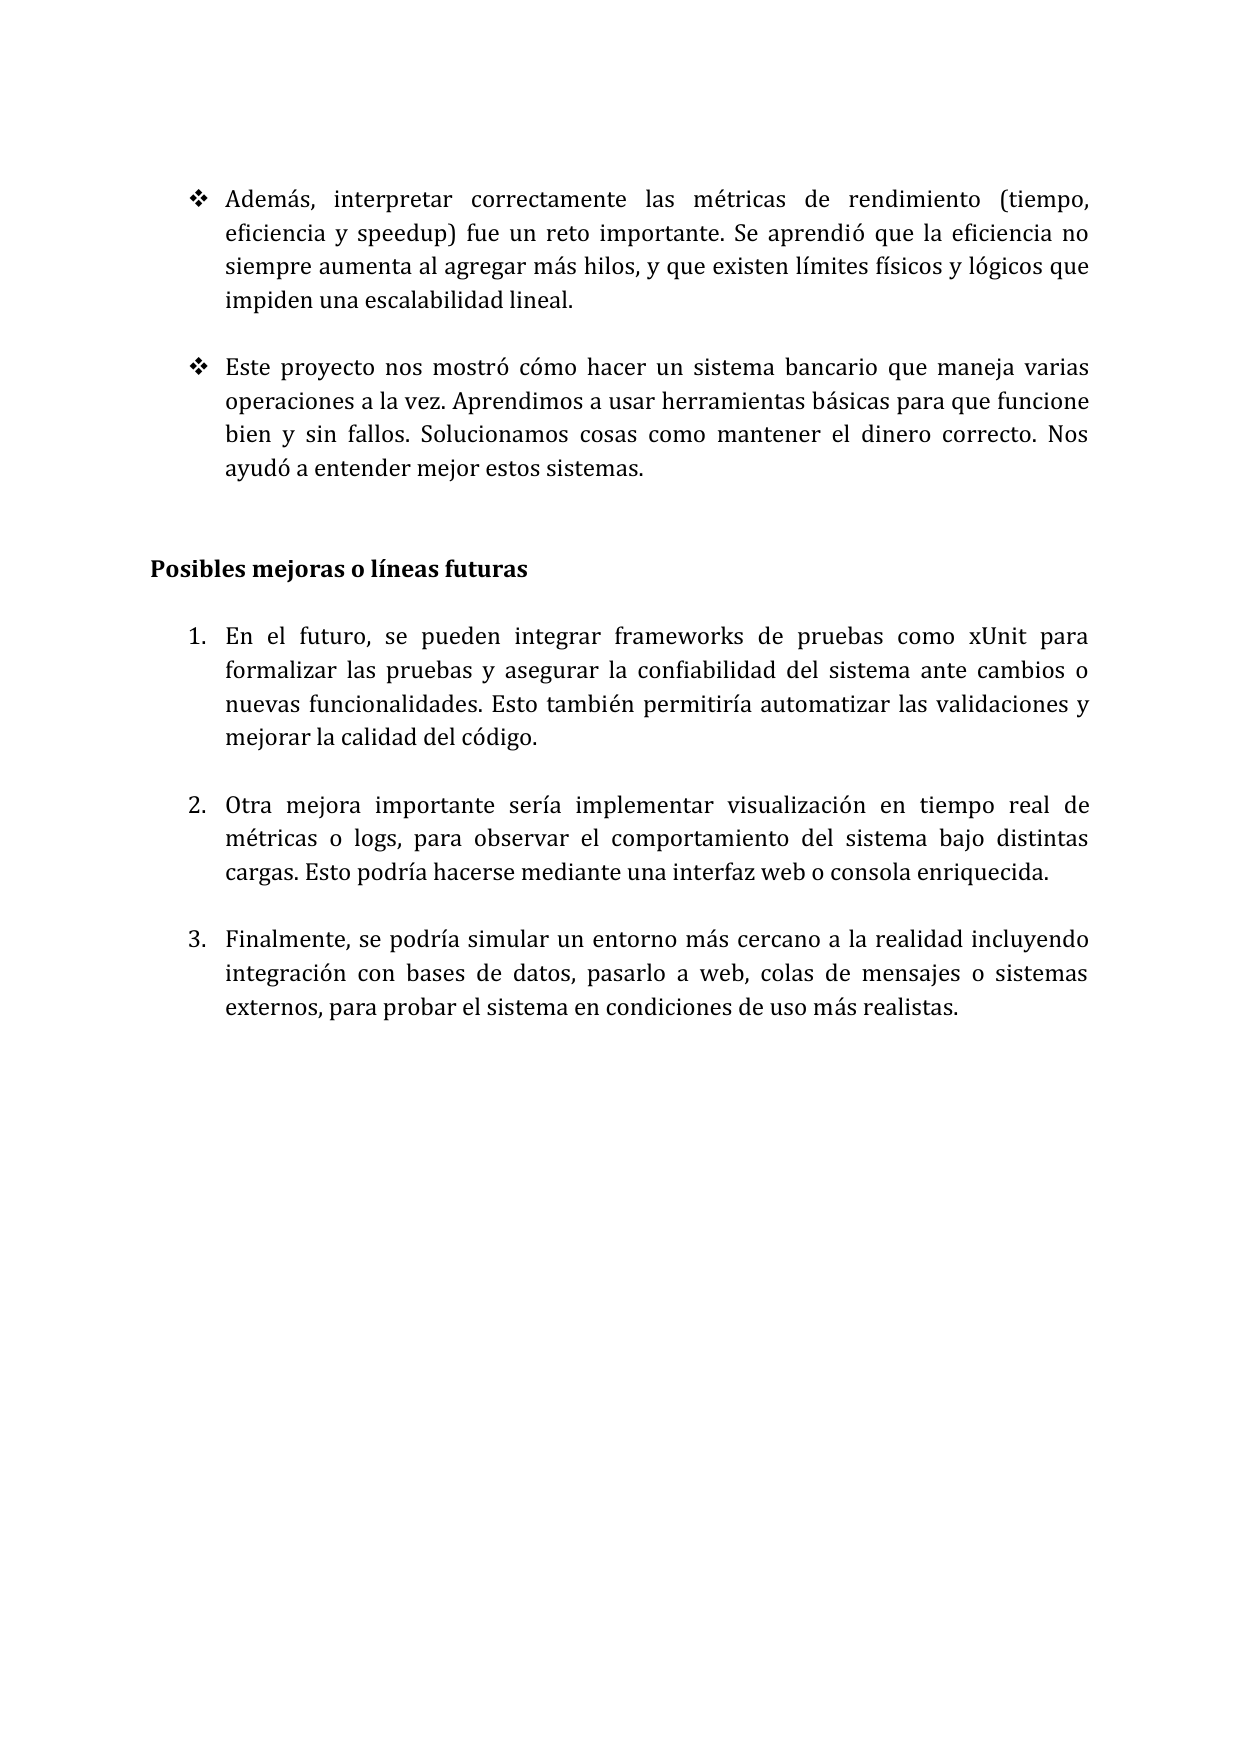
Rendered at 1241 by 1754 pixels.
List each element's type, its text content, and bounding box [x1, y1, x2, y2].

list Este proyecto nos mostró cómo hacer un sistema bancario que maneja varias operaciones a la vez. Aprendimos a usar herramientas básicas para que funcione bien y sin fallos. Solucionamos cosas como mantener el dinero correcto. Nos ayudó a entender mejor estos sistemas. [187, 352, 1090, 482]
list Finalmente, se podría simular un entorno más cercano a la realidad incluyendo integración con bases de datos, pasarlo a web, colas de mensajes o sistemas externos, para probar el sistema en condiciones de uso más realistas. [187, 924, 1090, 1020]
list Además, interpretar correctamente las métricas de rendimiento (tiempo, eficiencia y speedup) fue un reto importante. Se aprendió que la eficiencia no siempre aumenta al agregar más hilos, y que existen límites físicos y lógicos que impiden una escalabilidad lineal. [187, 184, 1090, 314]
text Posibles mejoras o líneas futuras [150, 554, 1090, 583]
list Otra mejora importante sería implementar visualización en tiempo real de métricas o logs, para observar el comportamiento del sistema bajo distintas cargas. Esto podría hacerse mediante una interfaz web o consola enriquecida. [187, 789, 1090, 886]
list En el futuro, se pueden integrar frameworks de pruebas como xUnit para formalizar las pruebas y asegurar la confiabilidad del sistema ante cambios o nuevas funcionalidades. Esto también permitiría automatizar las validaciones y mejorar la calidad del código. [187, 621, 1090, 751]
